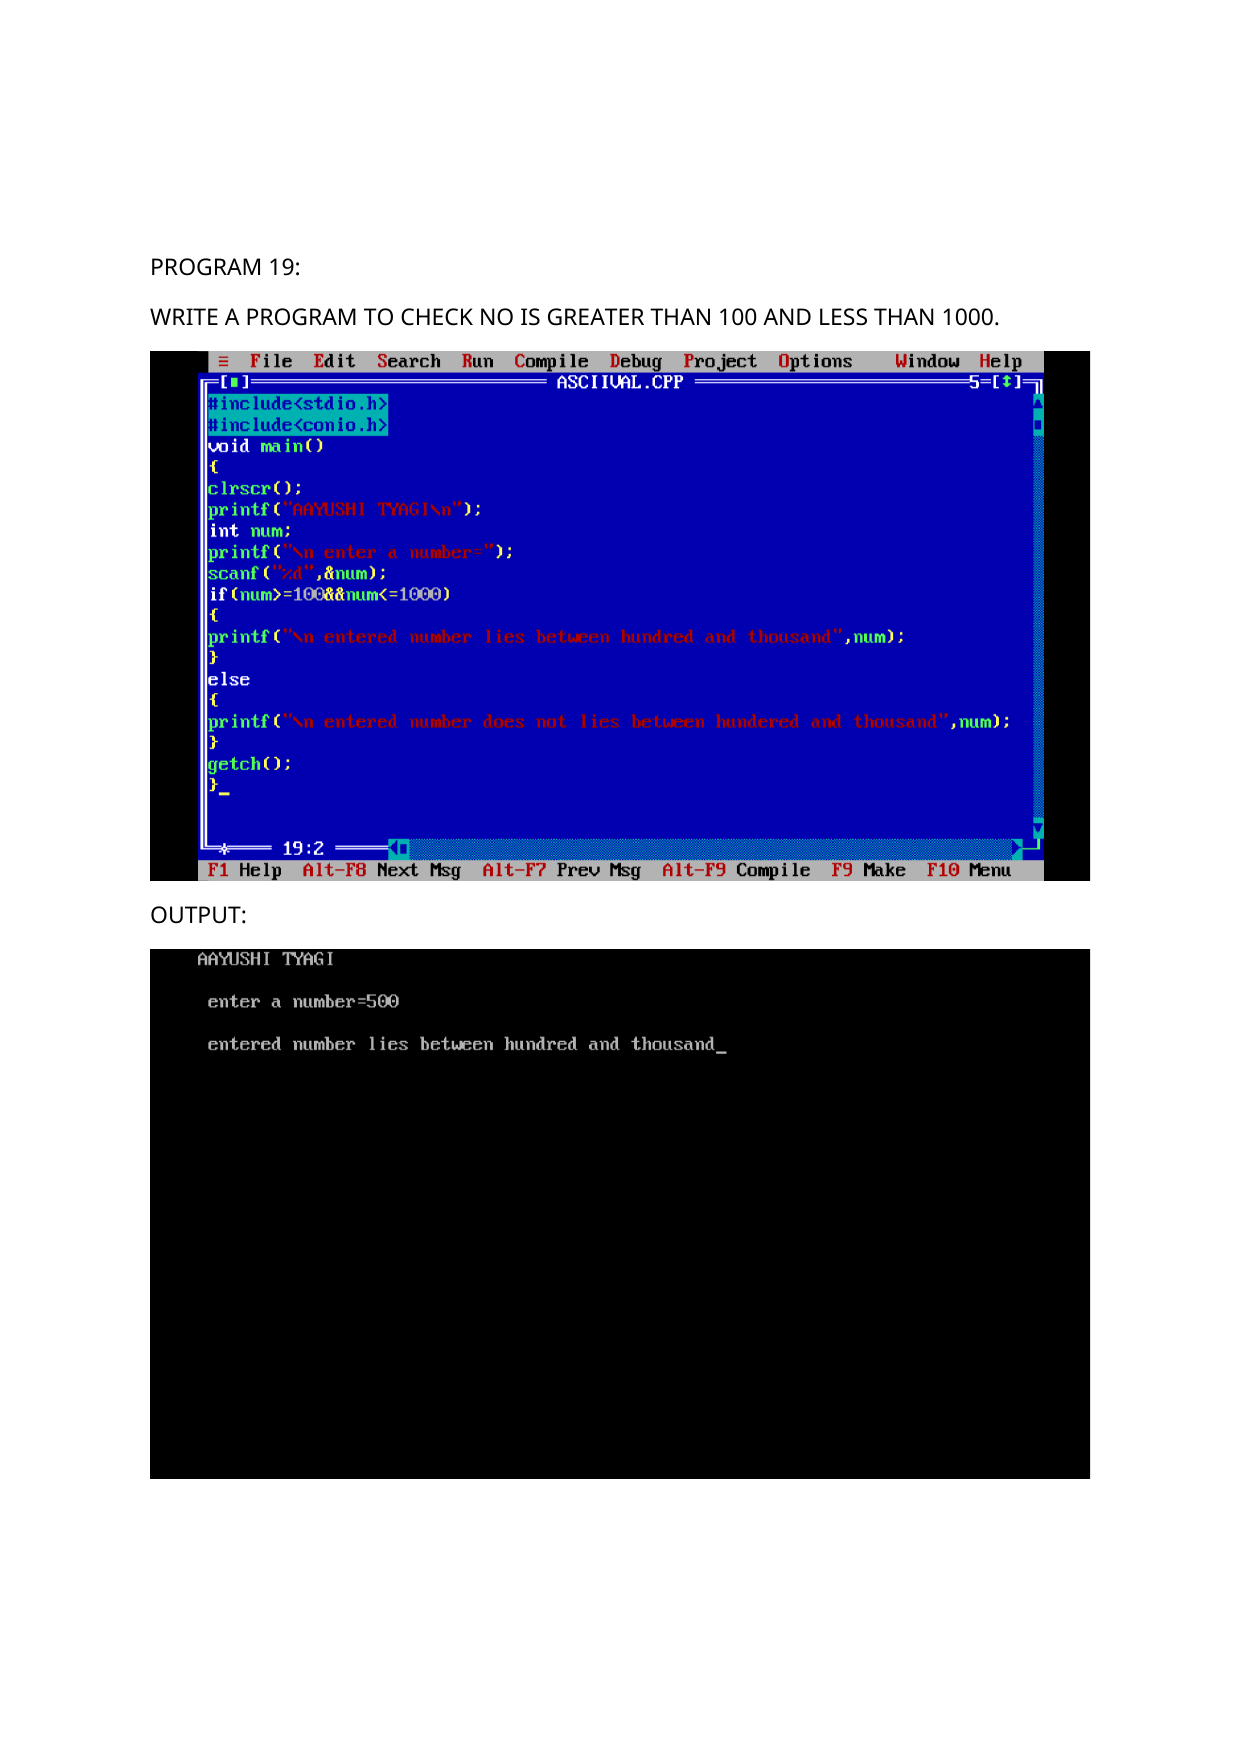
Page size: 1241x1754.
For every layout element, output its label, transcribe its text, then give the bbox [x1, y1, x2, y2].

picture [150, 351, 1091, 881]
picture [150, 949, 1091, 1479]
text WRITE A PROGRAM TO CHECK NO IS GREATER THAN 100 AND LESS THAN 1000. [150, 301, 1090, 332]
text OUTPUT: [150, 899, 1090, 930]
text PROGRAM 19: [150, 251, 1090, 282]
